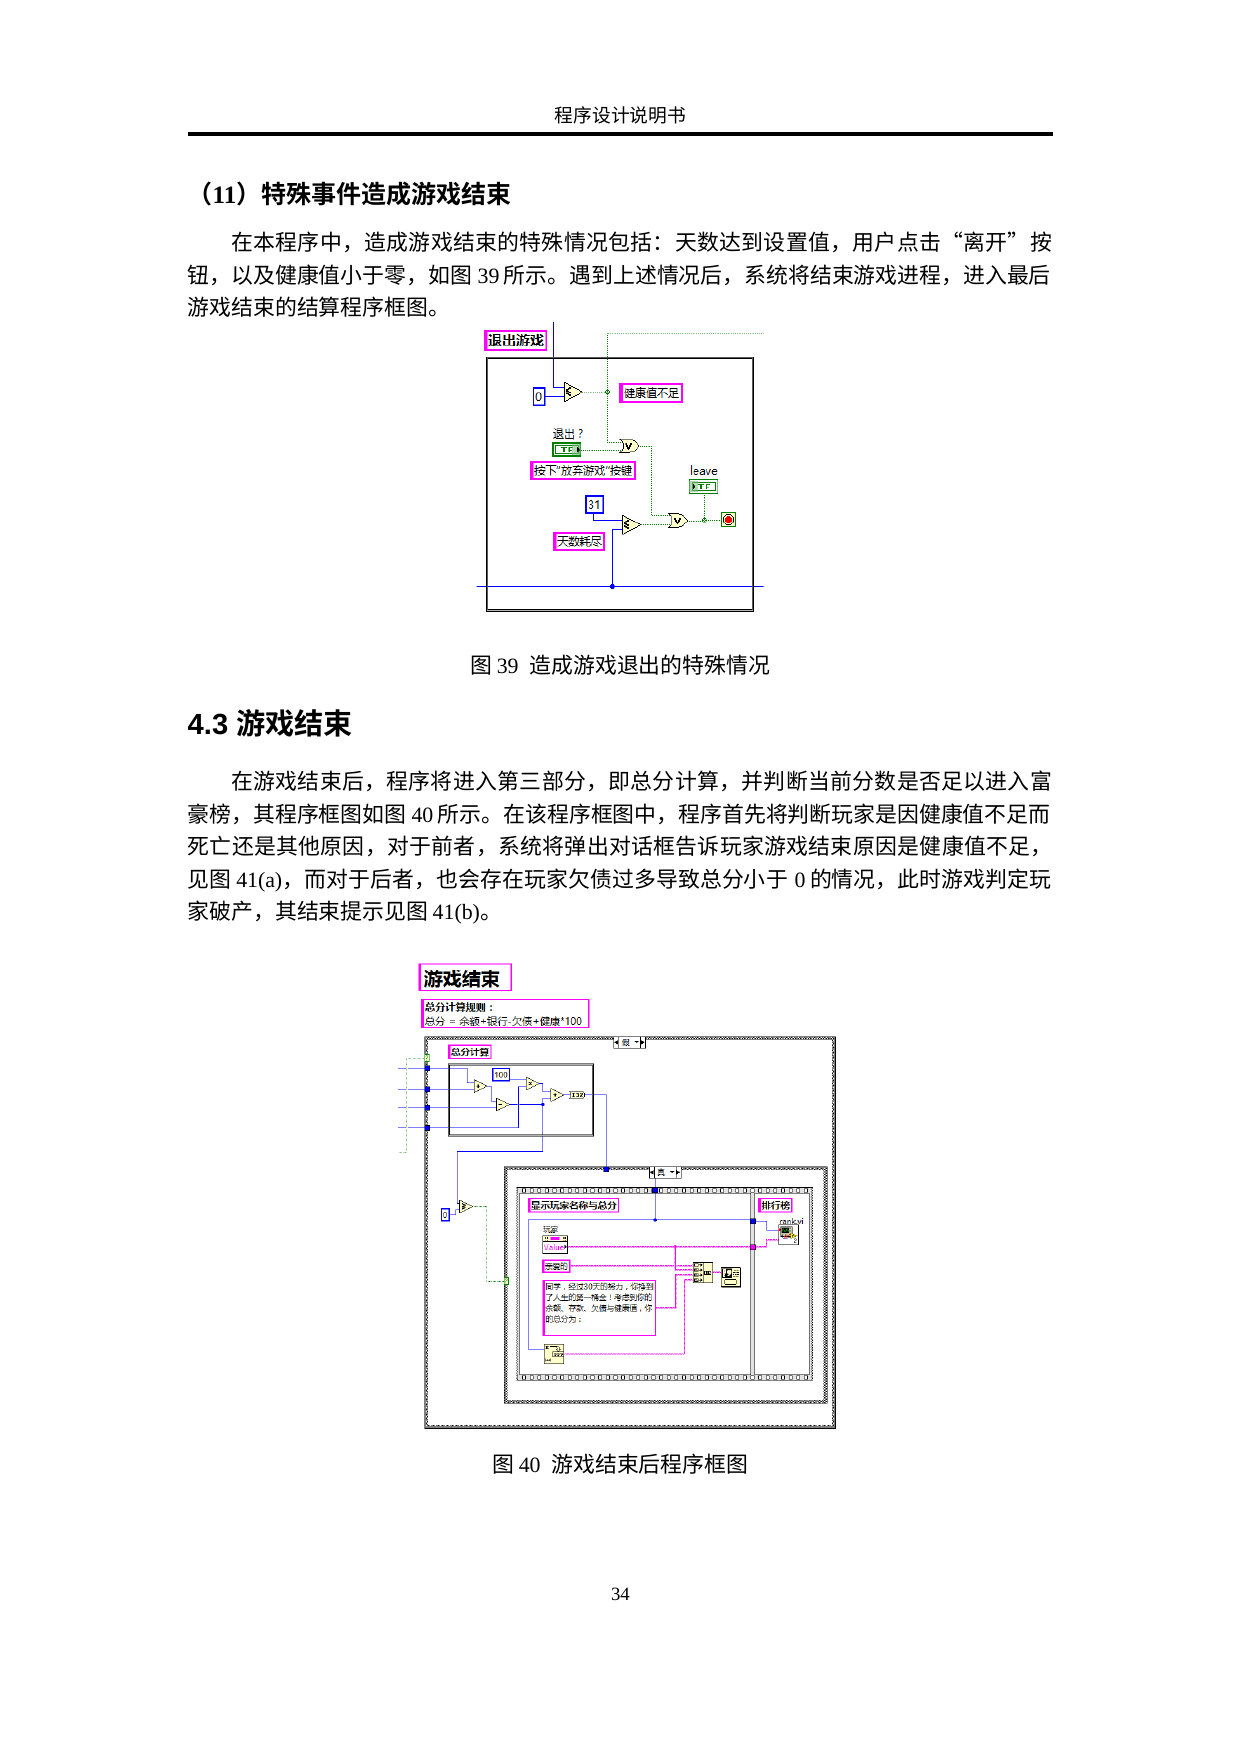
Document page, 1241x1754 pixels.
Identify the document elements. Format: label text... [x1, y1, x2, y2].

picture [476, 322, 764, 617]
text 图39 造成游戏退出的特殊情况 [187, 647, 1053, 680]
subtitle 4.3 游戏结束 [187, 701, 1053, 743]
text 图40 游戏结束后程序框图 [187, 1446, 1053, 1479]
text 在本程序中，造成游戏结束的特殊情况包括：天数达到设置值，用户点击“离开”按钮，以及健康值小于零，如图39所示。遇到上述情况后，系统将结束游戏进程，进入最后游戏结束的结算程序框图。 [187, 225, 1053, 322]
picture [398, 958, 843, 1433]
text （11）特殊事件造成游戏结束 [187, 160, 1053, 225]
text 在游戏结束后，程序将进入第三部分，即总分计算，并判断当前分数是否足以进入富豪榜，其程序框图如图40所示。在该程序框图中，程序首先将判断玩家是因健康值不足而死亡还是其他原因，对于前者，系统将弹出对话框告诉玩家游戏结束原因是健康值不足，见图41(a)，而对于后者，也会存在玩家欠债过多导致总分小于0的情况，此时游戏判定玩家破产，其结束提示见图41(b)。 [187, 764, 1053, 926]
